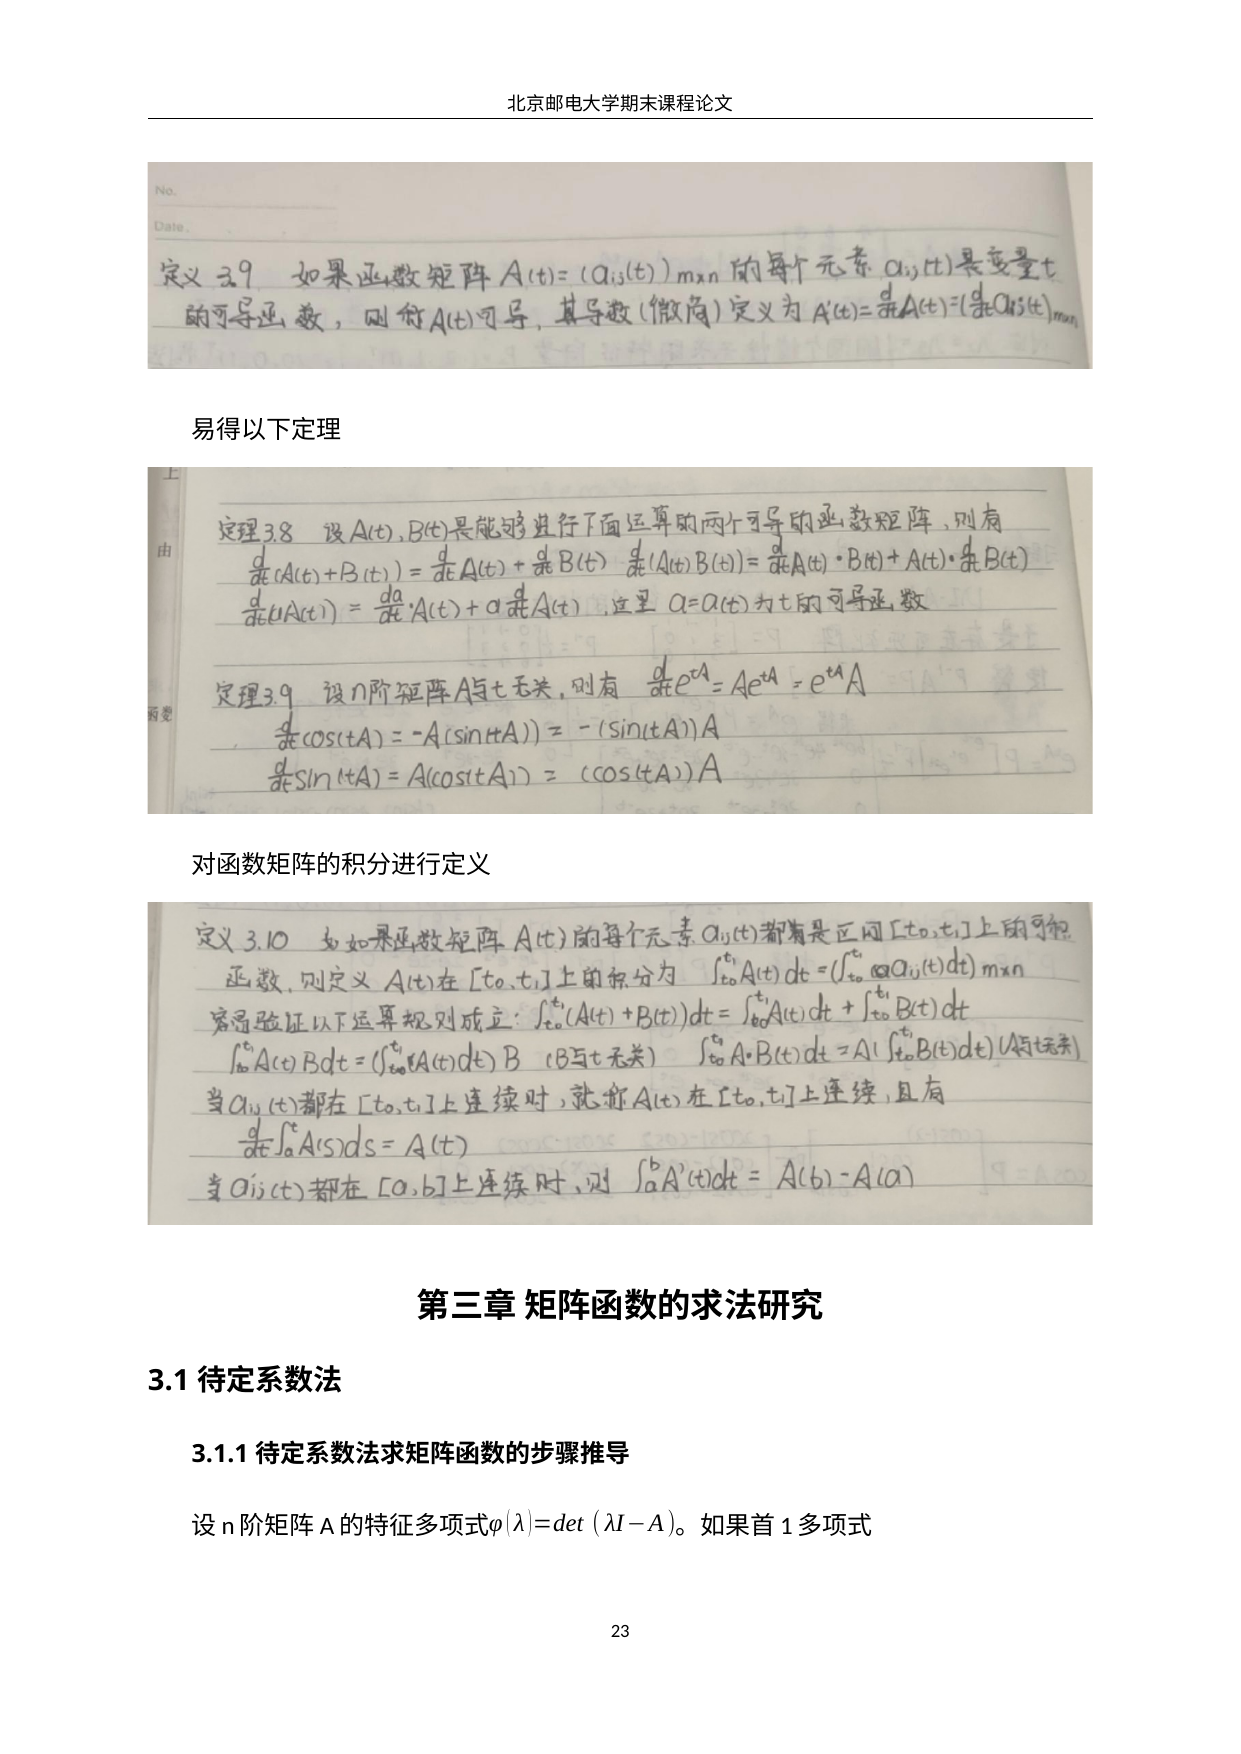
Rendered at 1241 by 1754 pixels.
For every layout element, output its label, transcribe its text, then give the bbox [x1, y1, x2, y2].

picture [147, 162, 1093, 369]
text 对函数矩阵的积分进行定义 [148, 830, 1093, 895]
text 设n阶矩阵A的特征多项式。如果首1多项式 [148, 1491, 1093, 1556]
subtitle 第三章 矩阵函数的求法研究 [148, 1271, 1093, 1336]
subtitle 3.1.1 待定系数法求矩阵函数的步骤推导 [191, 1419, 1093, 1484]
picture [147, 467, 1093, 814]
subtitle 3.1 待定系数法 [148, 1345, 1093, 1410]
picture [147, 902, 1093, 1225]
text 易得以下定理 [148, 395, 1093, 460]
